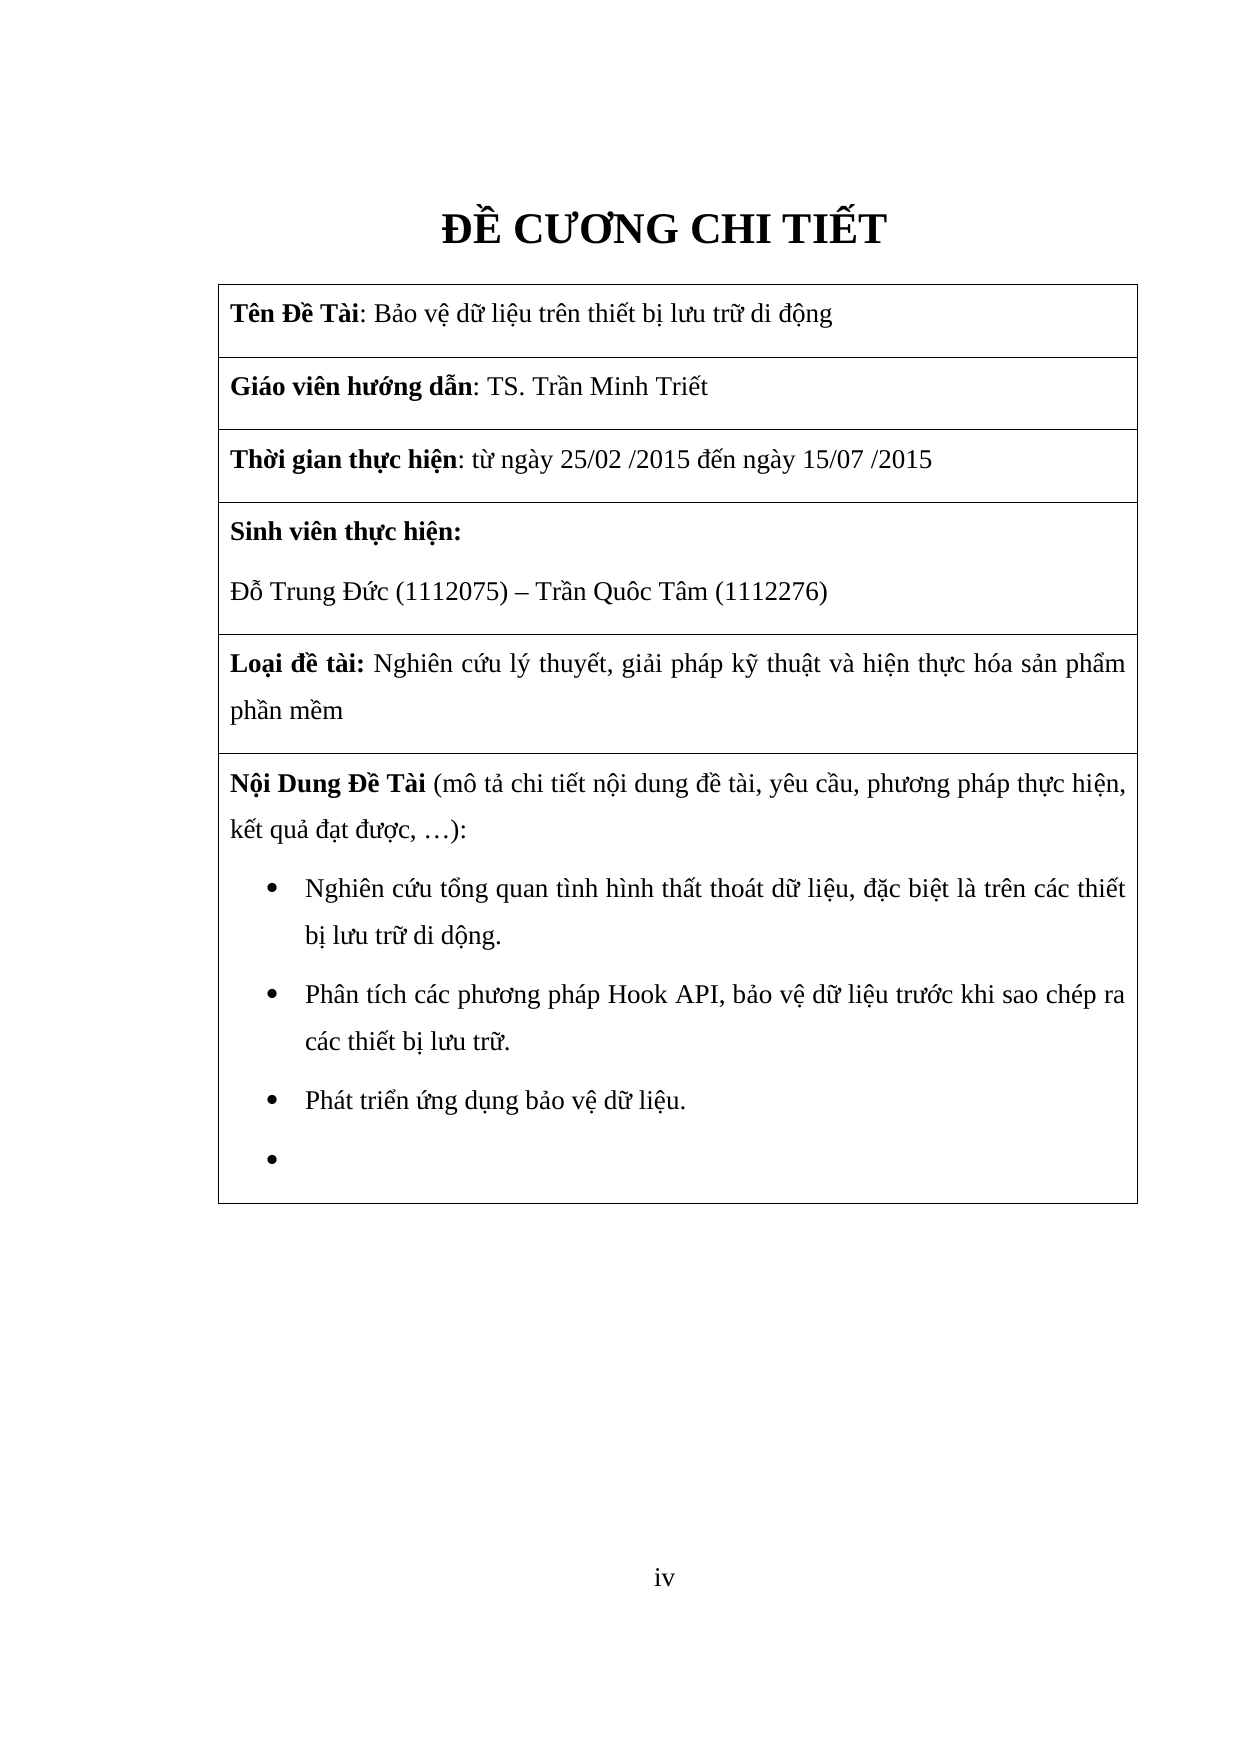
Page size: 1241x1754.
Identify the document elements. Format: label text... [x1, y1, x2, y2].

table_cell Loại đề tài: Nghiên cứu lý thuyết, giải pháp kỹ thuật và hiện thực hóa sản phẩm phần mềm [219, 635, 1137, 753]
table_cell Nội Dung Đề Tài (mô tả chi tiết nội dung đề tài, yêu cầu, phương pháp thực hiện, kết quả đạt được, …): Nghiên cứu tổng quan tình hình thất thoát dữ liệu, đặc biệt là trên các thiết bị lưu trữ di dộng. Phân tích các phương pháp Hook API, bảo vệ dữ liệu trước khi sao chép ra các thiết bị lưu trữ. Phát triển ứng dụng bảo vệ dữ liệu. [219, 754, 1137, 1203]
title ĐỀ CƯƠNG CHI TIẾT [207, 202, 1122, 252]
table_cell Giáo viên hướng dẫn: TS. Trần Minh Triết [219, 358, 1137, 429]
table_cell Sinh viên thực hiện: Đỗ Trung Đức (1112075) – Trần Quôc Tâm (1112276) [219, 503, 1137, 634]
table_header Tên Đề Tài: Bảo vệ dữ liệu trên thiết bị lưu trữ di động [219, 285, 1137, 357]
table_cell Thời gian thực hiện: từ ngày 25/02 /2015 đến ngày 15/07 /2015 [219, 430, 1137, 502]
